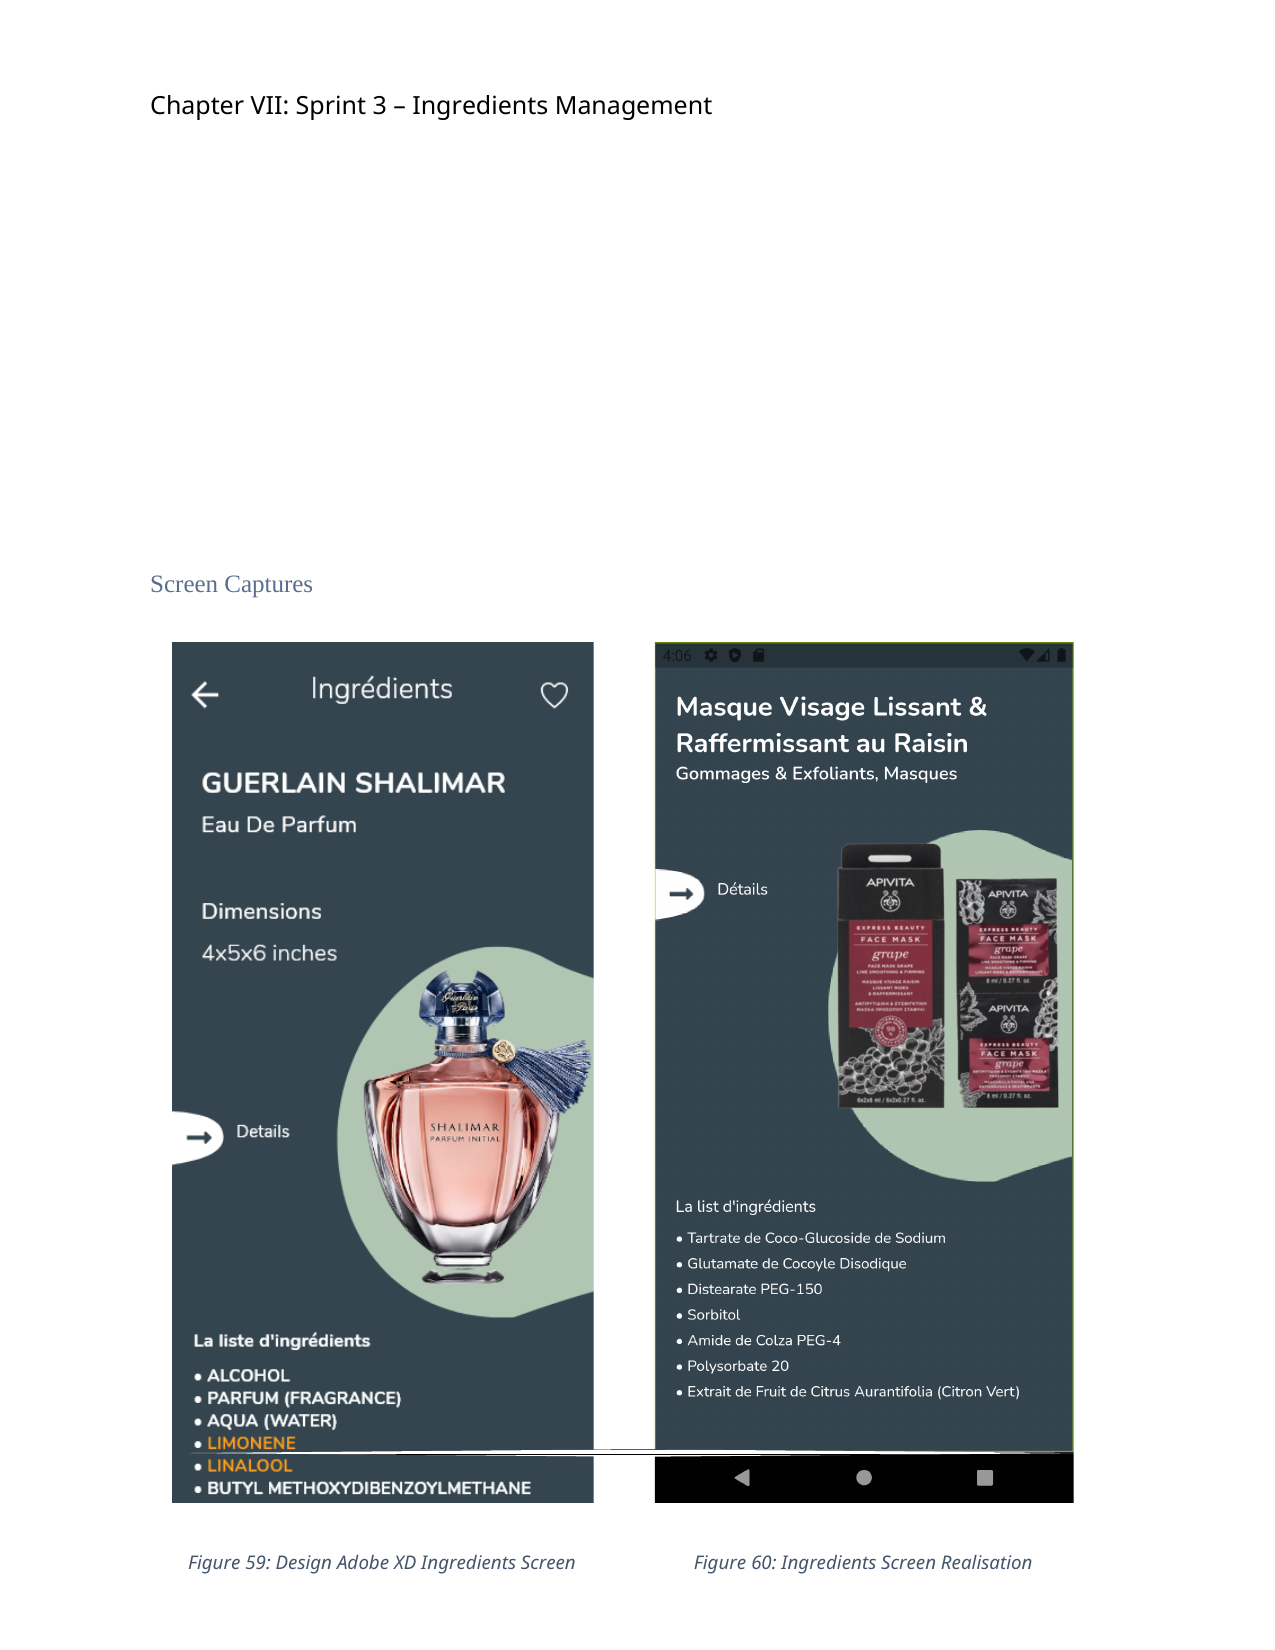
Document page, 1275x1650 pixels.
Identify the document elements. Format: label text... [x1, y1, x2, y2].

picture [172, 642, 594, 1503]
picture [654, 642, 1074, 1452]
subtitle Screen Captures [150, 569, 1125, 598]
picture [654, 1454, 1074, 1503]
